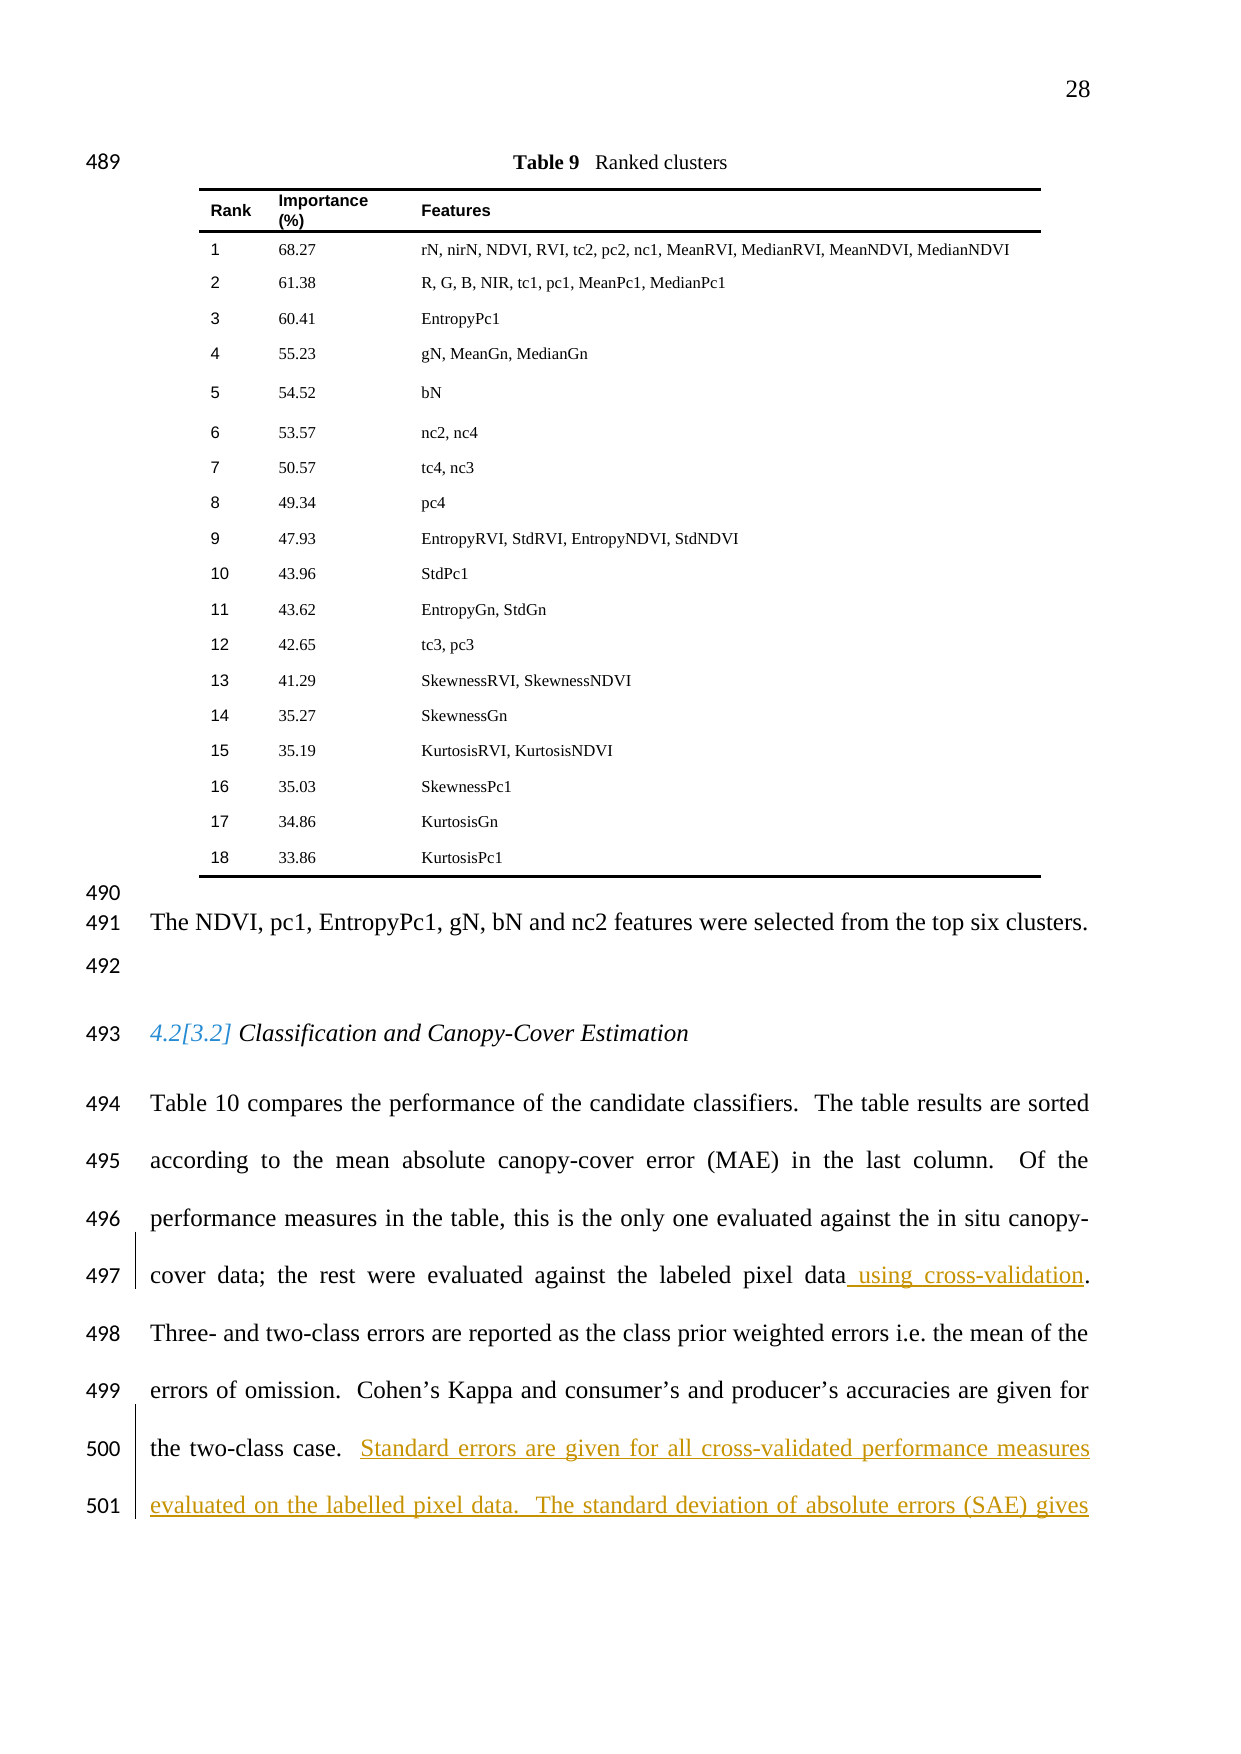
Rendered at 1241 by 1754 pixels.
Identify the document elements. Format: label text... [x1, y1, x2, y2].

table_cell StdPc1 [410, 556, 1041, 591]
table_cell 35.27 [267, 698, 410, 733]
table_cell 61.38 [267, 265, 410, 300]
table_cell 5 [199, 371, 267, 414]
table_cell 35.19 [267, 733, 410, 768]
table_cell 43.62 [267, 591, 410, 627]
table_cell 17 [199, 804, 267, 839]
table_cell tc4, nc3 [410, 450, 1041, 485]
table_cell 1 [199, 233, 267, 265]
table_cell 35.03 [267, 769, 410, 804]
table_cell 14 [199, 698, 267, 733]
table_cell 53.57 [267, 414, 410, 450]
table_cell 68.27 [267, 233, 410, 265]
table_cell 16 [199, 769, 267, 804]
table_cell nc2, nc4 [410, 414, 1041, 450]
text The NDVI, pc1, EntropyPc1, gN, bN and nc2 features were selected from the top six clusters. [150, 907, 1090, 935]
table_cell 13 [199, 662, 267, 698]
table_cell 8 [199, 485, 267, 521]
table_cell 42.65 [267, 627, 410, 662]
table_cell KurtosisRVI, KurtosisNDVI [410, 733, 1041, 768]
table_cell SkewnessPc1 [410, 769, 1041, 804]
table_header Importance (%) [267, 191, 410, 229]
table_cell 33.86 [267, 839, 410, 875]
table_cell gN, MeanGn, MedianGn [410, 336, 1041, 371]
table_cell 11 [199, 591, 267, 627]
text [150, 1088, 1090, 1519]
table_header Features [410, 191, 1041, 229]
table_cell rN, nirN, NDVI, RVI, tc2, pc2, nc1, MeanRVI, MedianRVI, MeanNDVI, MedianNDVI [410, 233, 1041, 265]
table_cell 54.52 [267, 371, 410, 414]
table_cell R, G, B, NIR, tc1, pc1, MeanPc1, MedianPc1 [410, 265, 1041, 300]
table_cell EntropyGn, StdGn [410, 591, 1041, 627]
table_cell bN [410, 371, 1041, 414]
table_cell 47.93 [267, 521, 410, 556]
table_cell 15 [199, 733, 267, 768]
subtitle Classification and Canopy-Cover Estimation [150, 1018, 1090, 1047]
table_cell tc3, pc3 [410, 627, 1041, 662]
table_cell EntropyRVI, StdRVI, EntropyNDVI, StdNDVI [410, 521, 1041, 556]
table_cell 34.86 [267, 804, 410, 839]
table_cell KurtosisPc1 [410, 839, 1041, 875]
table_cell EntropyPc1 [410, 300, 1041, 336]
table_cell 41.29 [267, 662, 410, 698]
table_cell 50.57 [267, 450, 410, 485]
table_cell SkewnessRVI, SkewnessNDVI [410, 662, 1041, 698]
table_cell 10 [199, 556, 267, 591]
table_cell SkewnessGn [410, 698, 1041, 733]
table_cell 4 [199, 336, 267, 371]
table_cell 18 [199, 839, 267, 875]
table_cell 60.41 [267, 300, 410, 336]
table_cell 43.96 [267, 556, 410, 591]
table_cell 12 [199, 627, 267, 662]
table_cell pc4 [410, 485, 1041, 521]
table_cell 7 [199, 450, 267, 485]
table_cell 9 [199, 521, 267, 556]
table_cell 6 [199, 414, 267, 450]
table_cell 2 [199, 265, 267, 300]
table_header Rank [199, 191, 267, 229]
table_cell 55.23 [267, 336, 410, 371]
table_cell 49.34 [267, 485, 410, 521]
table_cell 3 [199, 300, 267, 336]
table_cell KurtosisGn [410, 804, 1041, 839]
